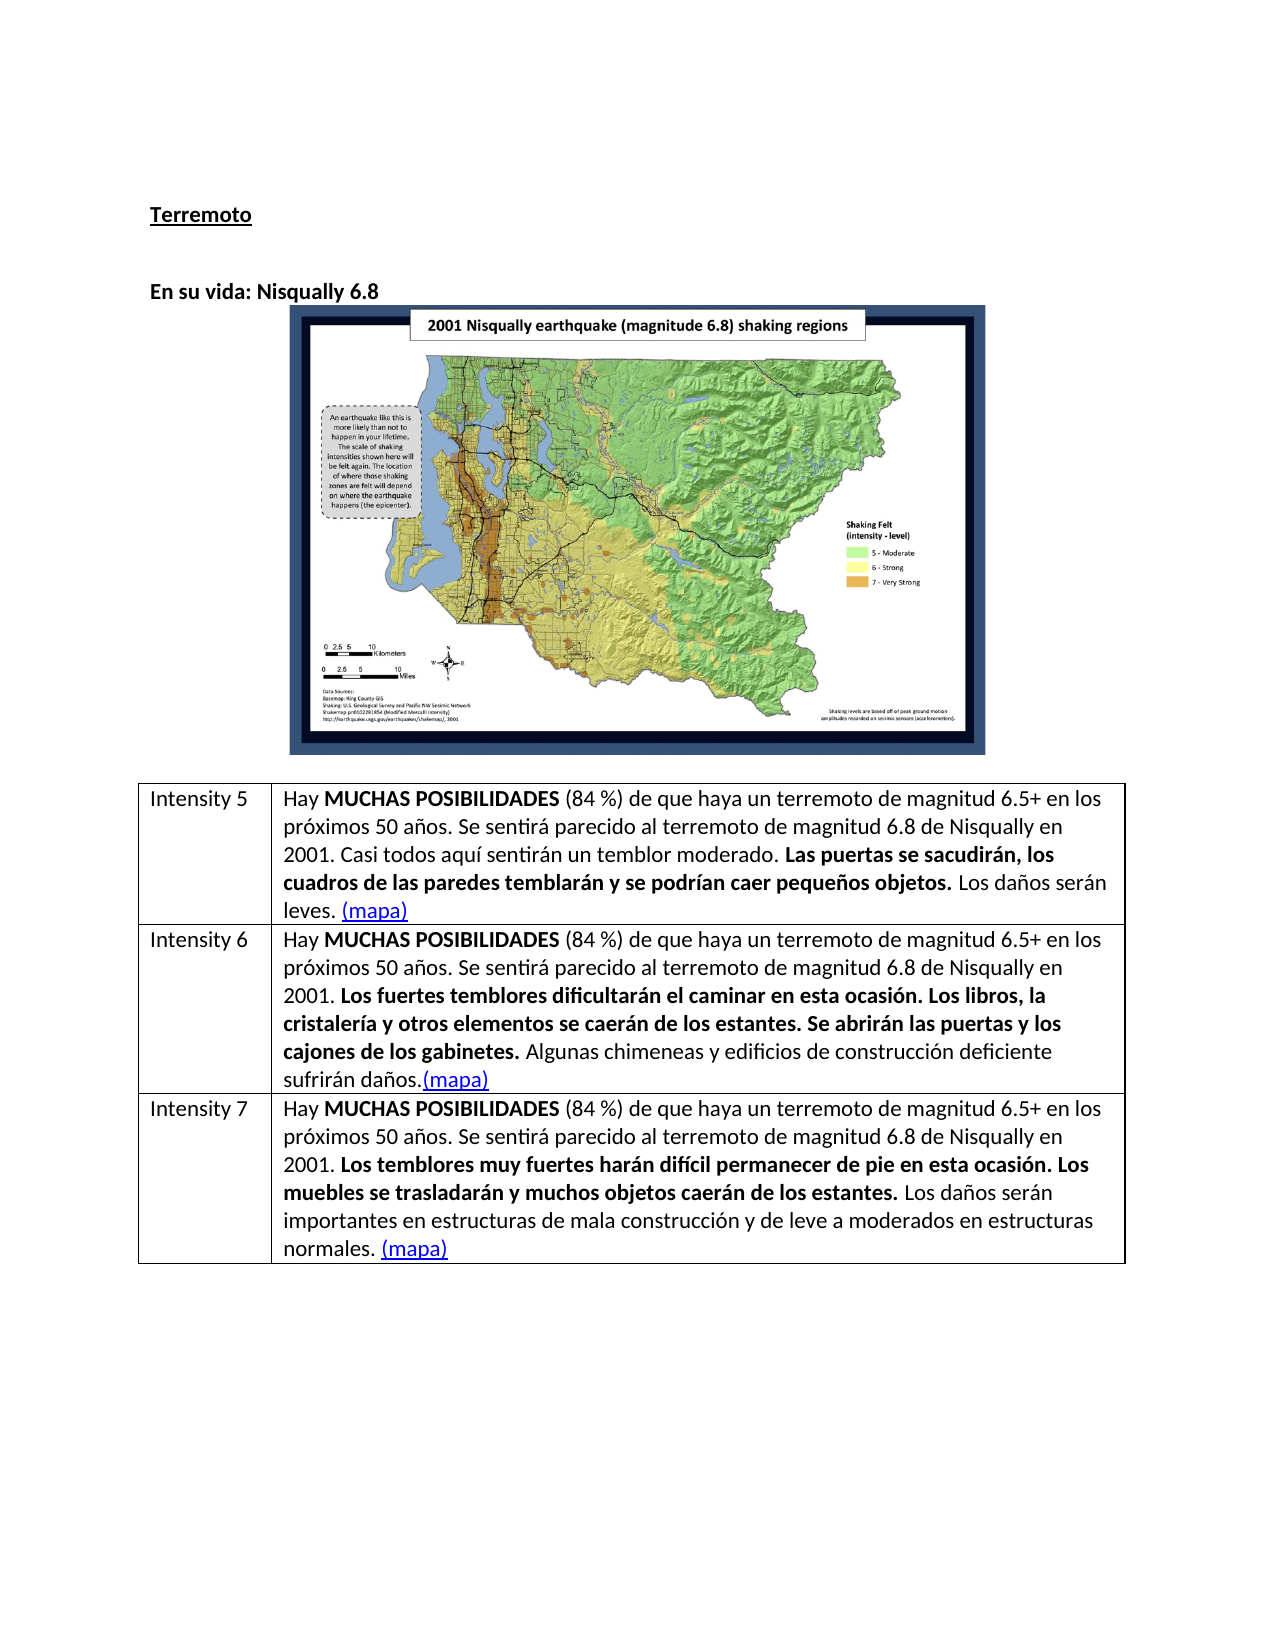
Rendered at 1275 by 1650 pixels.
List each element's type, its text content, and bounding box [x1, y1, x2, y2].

table_cell Hay MUCHAS POSIBILIDADES (84 %) de que haya un terremoto de magnitud 6.5+ en los próximos 50 años. Se sentirá parecido al terremoto de magnitud 6.8 de Nisqually en 2001. Los fuertes temblores dificultarán el caminar en esta ocasión. Los libros, la cristalería y otros elementos se caerán de los estantes. Se abrirán las puertas y los cajones de los gabinetes. Algunas chimeneas y edificios de construcción deficiente sufrirán daños.(mapa) [272, 925, 1124, 1093]
table_header Hay MUCHAS POSIBILIDADES (84 %) de que haya un terremoto de magnitud 6.5+ en los próximos 50 años. Se sentirá parecido al terremoto de magnitud 6.8 de Nisqually en 2001. Casi todos aquí sentirán un temblor moderado. Las puertas se sacudirán, los cuadros de las paredes temblarán y se podrían caer pequeños objetos. Los daños serán leves. (mapa) [272, 784, 1124, 924]
table_cell Intensity 7 [139, 1094, 271, 1262]
picture [289, 305, 986, 755]
table_cell Hay MUCHAS POSIBILIDADES (84 %) de que haya un terremoto de magnitud 6.5+ en los próximos 50 años. Se sentirá parecido al terremoto de magnitud 6.8 de Nisqually en 2001. Los temblores muy fuertes harán difícil permanecer de pie en esta ocasión. Los muebles se trasladarán y muchos objetos caerán de los estantes. Los daños serán importantes en estructuras de mala construcción y de leve a moderados en estructuras normales. (mapa) [272, 1094, 1124, 1262]
subtitle En su vida: Nisqually 6.8 [150, 277, 1125, 305]
table_cell Intensity 6 [139, 925, 271, 1093]
subtitle Terremoto [150, 200, 1125, 228]
table_header Intensity 5 [139, 784, 271, 924]
